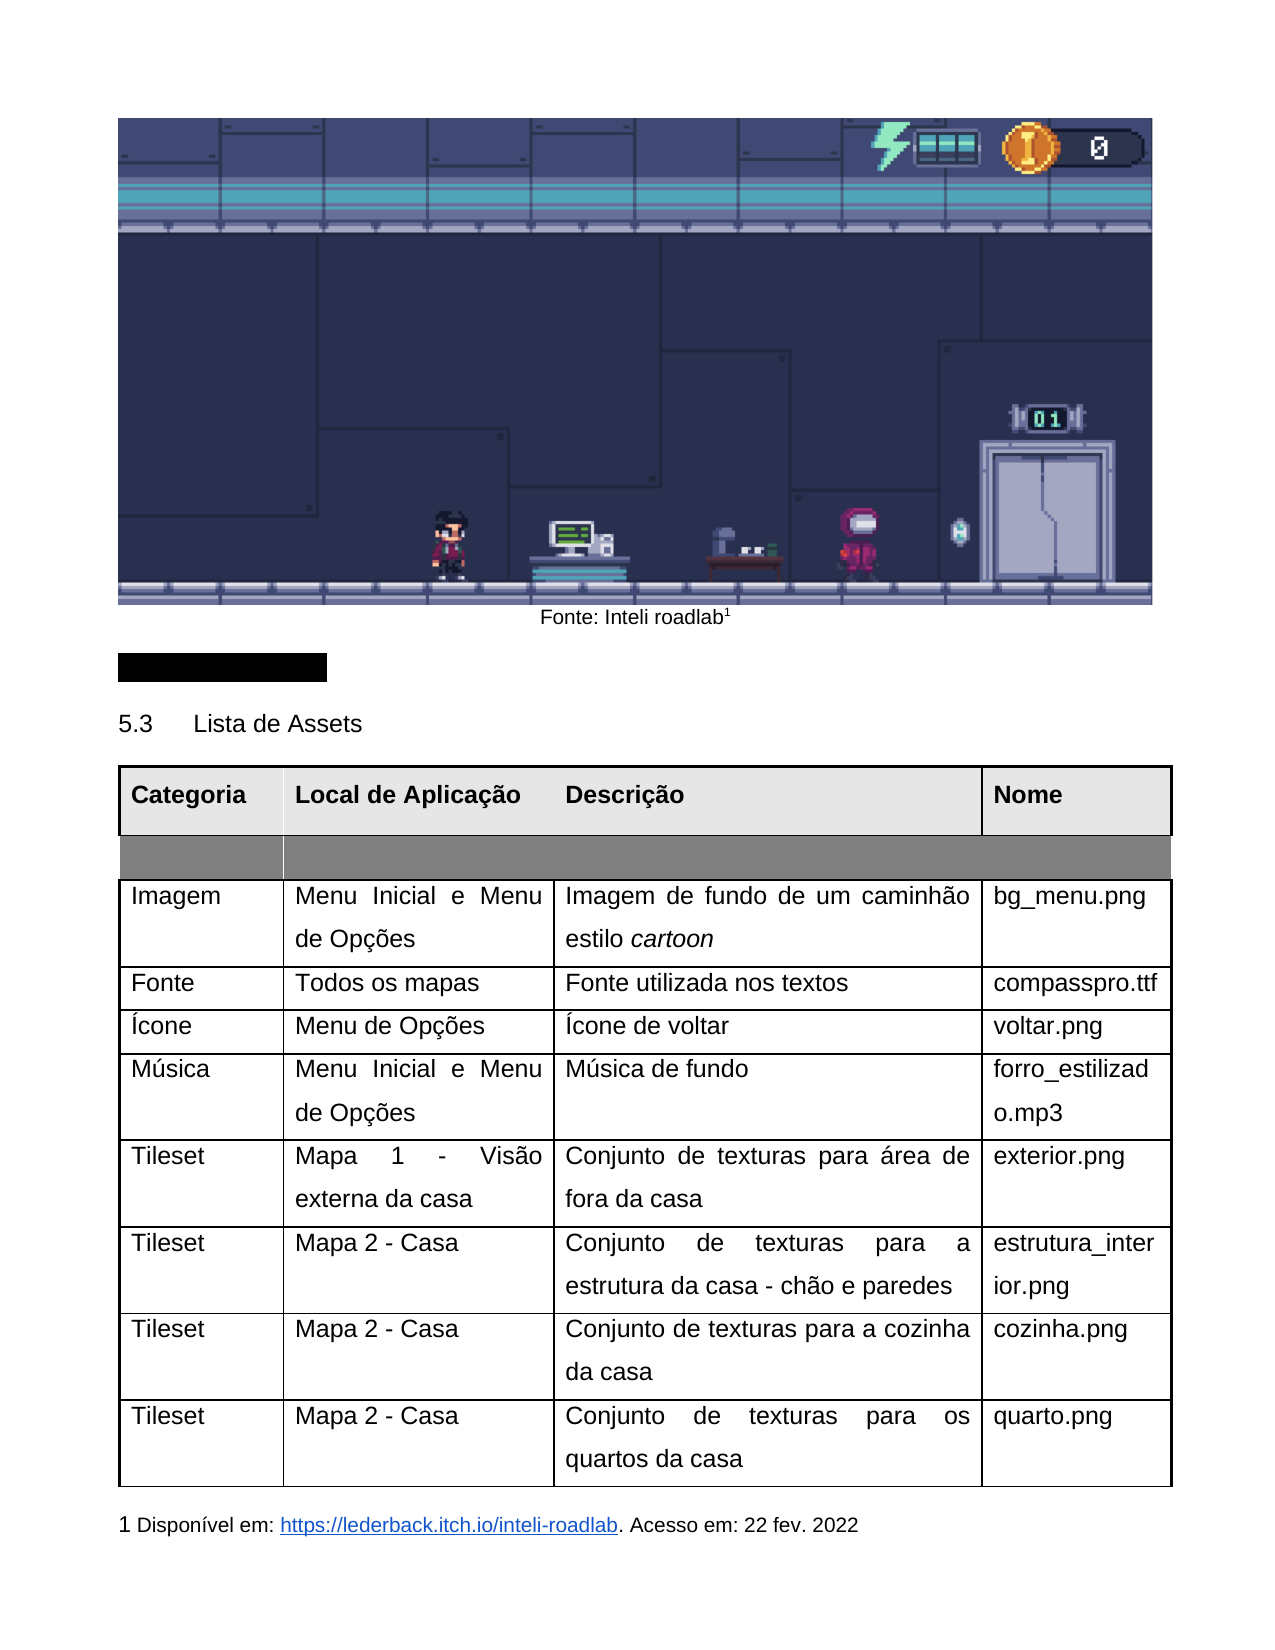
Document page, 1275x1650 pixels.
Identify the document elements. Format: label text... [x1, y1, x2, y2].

table_cell [120, 836, 283, 879]
table_cell Mapa 2 - Casa [284, 1314, 553, 1399]
table_cell bg_menu.png [983, 881, 1170, 966]
table_cell Conjunto de texturas para a cozinha da casa [555, 1314, 981, 1399]
subtitle Lista de Assets [118, 709, 1152, 738]
picture [118, 118, 1153, 605]
table_cell Fonte [121, 968, 283, 1009]
table_cell Imagem [121, 881, 283, 966]
table_header Categoria [121, 768, 283, 835]
table_cell Ícone [121, 1011, 283, 1053]
table_cell Conjunto de texturas para a estrutura da casa - chão e paredes [555, 1228, 981, 1312]
table_cell Todos os mapas [284, 968, 553, 1009]
table_cell Tileset [121, 1314, 283, 1399]
table_cell Tileset [121, 1141, 283, 1226]
table_cell Mapa 1 - Visão externa da casa [284, 1141, 553, 1226]
table_cell Menu de Opções [284, 1011, 553, 1053]
table_cell estrutura_interior.png [983, 1228, 1170, 1312]
table_header Descrição [554, 768, 981, 835]
table_cell Mapa 2 - Casa [284, 1401, 553, 1486]
table_cell [284, 836, 554, 879]
table_cell [554, 836, 982, 879]
table_cell Menu Inicial e Menu de Opções [284, 1055, 553, 1139]
table_cell Imagem de fundo de um caminhão estilo cartoon [555, 881, 981, 966]
table_cell Tileset [121, 1401, 283, 1486]
table_cell quarto.png [983, 1401, 1170, 1486]
table_cell Música [121, 1055, 283, 1139]
table_header Nome [983, 768, 1170, 835]
table_cell Mapa 2 - Casa [284, 1228, 553, 1312]
table_cell Menu Inicial e Menu de Opções [284, 881, 553, 966]
table_cell Ícone de voltar [555, 1011, 981, 1053]
text Fonte: Inteli roadlab [118, 605, 1152, 628]
table_cell forro_estilizado.mp3 [983, 1055, 1170, 1139]
table_cell Conjunto de texturas para área de fora da casa [555, 1141, 981, 1226]
table_cell [982, 836, 1171, 879]
table_cell Tileset [121, 1228, 283, 1312]
table_cell compasspro.ttf [983, 968, 1170, 1009]
table_cell Conjunto de texturas para os quartos da casa [555, 1401, 981, 1486]
table_cell Fonte utilizada nos textos [555, 968, 981, 1009]
table_header Local de Aplicação [284, 768, 554, 835]
table_cell cozinha.png [983, 1314, 1170, 1399]
table_cell exterior.png [983, 1141, 1170, 1226]
table_cell Música de fundo [555, 1055, 981, 1139]
table_cell voltar.png [983, 1011, 1170, 1053]
